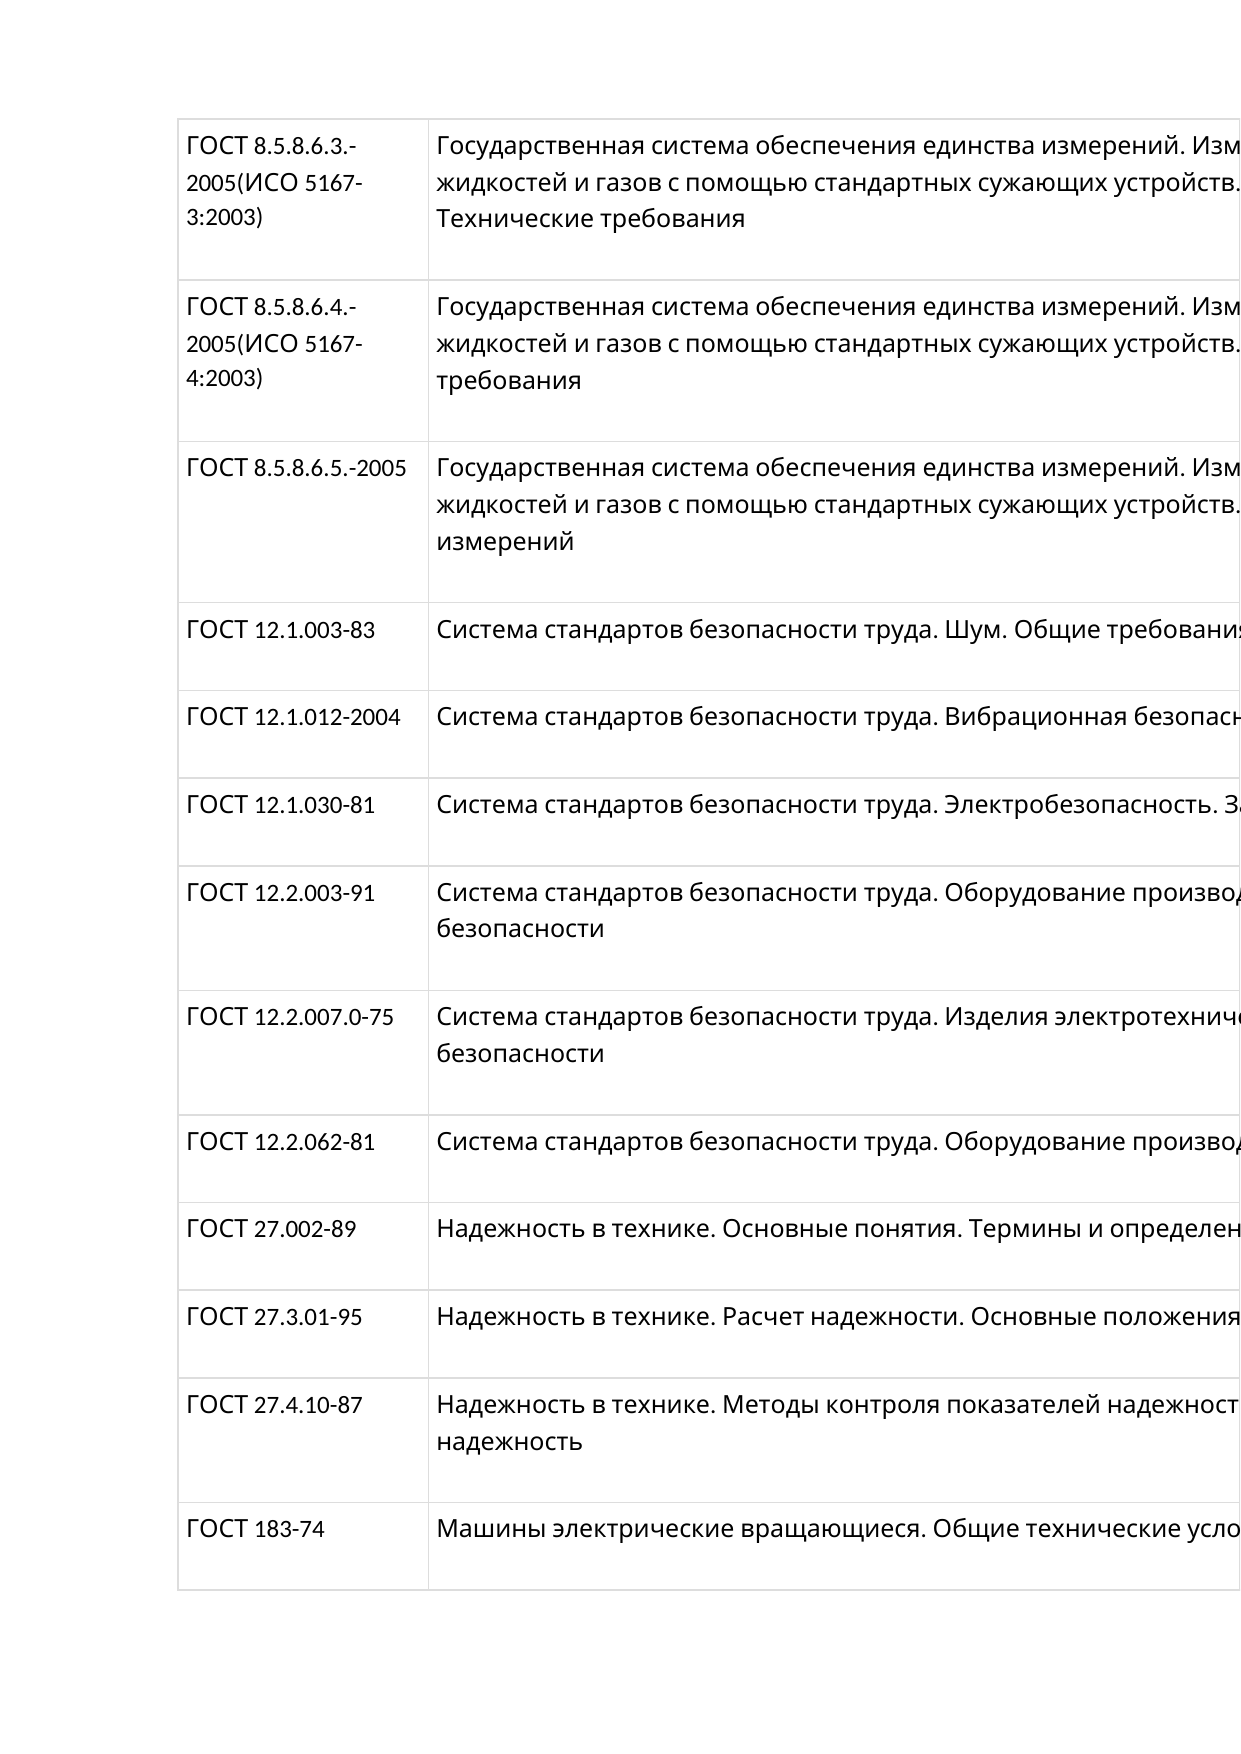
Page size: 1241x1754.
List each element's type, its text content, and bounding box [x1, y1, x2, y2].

table_cell Машины электрические вращающиеся. Общие технические условия [429, 1503, 1239, 1589]
table_cell ГОСТ 12.1.012-2004 [179, 691, 428, 777]
table_cell ГОСТ 8.5.8.6.5.-2005 [179, 442, 428, 602]
table_cell ГОСТ 12.1.030-81 [179, 779, 428, 865]
table_cell ГОСТ 12.2.062-81 [179, 1116, 428, 1202]
table_cell ГОСТ 12.2.007.0-75 [179, 991, 428, 1114]
table_cell Система стандартов безопасности труда. Электробезопасность. Защитное заземление, зануление [429, 779, 1239, 865]
table_cell ГОСТ 27.4.10-87 [179, 1379, 428, 1502]
table_cell ГОСТ 12.2.003-91 [179, 867, 428, 989]
table_cell ГОСТ 27.002-89 [179, 1203, 428, 1289]
table_cell Надежность в технике. Основные понятия. Термины и определения [429, 1203, 1239, 1289]
table_cell Система стандартов безопасности труда. Вибрационная безопасность. Общие требования [429, 691, 1239, 777]
table_cell Государственная система обеспечения единства измерений. Измерение расхода и количества жидкостей и газов с помощью стандартных сужающих устройств.Часть 4. Трубы Вентури. Технические требования [429, 281, 1239, 441]
table_cell Система стандартов безопасности труда. Оборудование производственное. Ограждения защитные [429, 1116, 1239, 1202]
table_cell ГОСТ 12.1.003-83 [179, 603, 428, 689]
table_cell Государственная система обеспечения единства измерений. Измерение расхода и количества жидкостей и газов с помощью стандартных сужающих устройств.Часть 5. Методика выполнения измерений [429, 442, 1239, 602]
table_cell Надежность в технике. Методы контроля показателей надежности и планы контрольных испытаний на надежность [429, 1379, 1239, 1502]
table_cell ГОСТ 27.3.01-95 [179, 1291, 428, 1377]
table_cell ГОСТ 8.5.8.6.3.-2005(ИСО 5167-3:2003) [179, 120, 428, 279]
table_cell Надежность в технике. Расчет надежности. Основные положения [429, 1291, 1239, 1377]
table_cell Система стандартов безопасности труда. Шум. Общие требования безопасности [429, 603, 1239, 689]
table_cell Государственная система обеспечения единства измерений. Измерение расхода и количества жидкостей и газов с помощью стандартных сужающих устройств.Часть 3. Сопла и сопла Вентури. Технические требования [429, 120, 1239, 279]
table_cell Система стандартов безопасности труда. Изделия электротехнические. Общие требования безопасности [429, 991, 1239, 1114]
table_cell ГОСТ 8.5.8.6.4.-2005(ИСО 5167-4:2003) [179, 281, 428, 441]
table_cell ГОСТ 183-74 [179, 1503, 428, 1589]
table_cell Система стандартов безопасности труда. Оборудование производственное. Общие требования безопасности [429, 867, 1239, 989]
